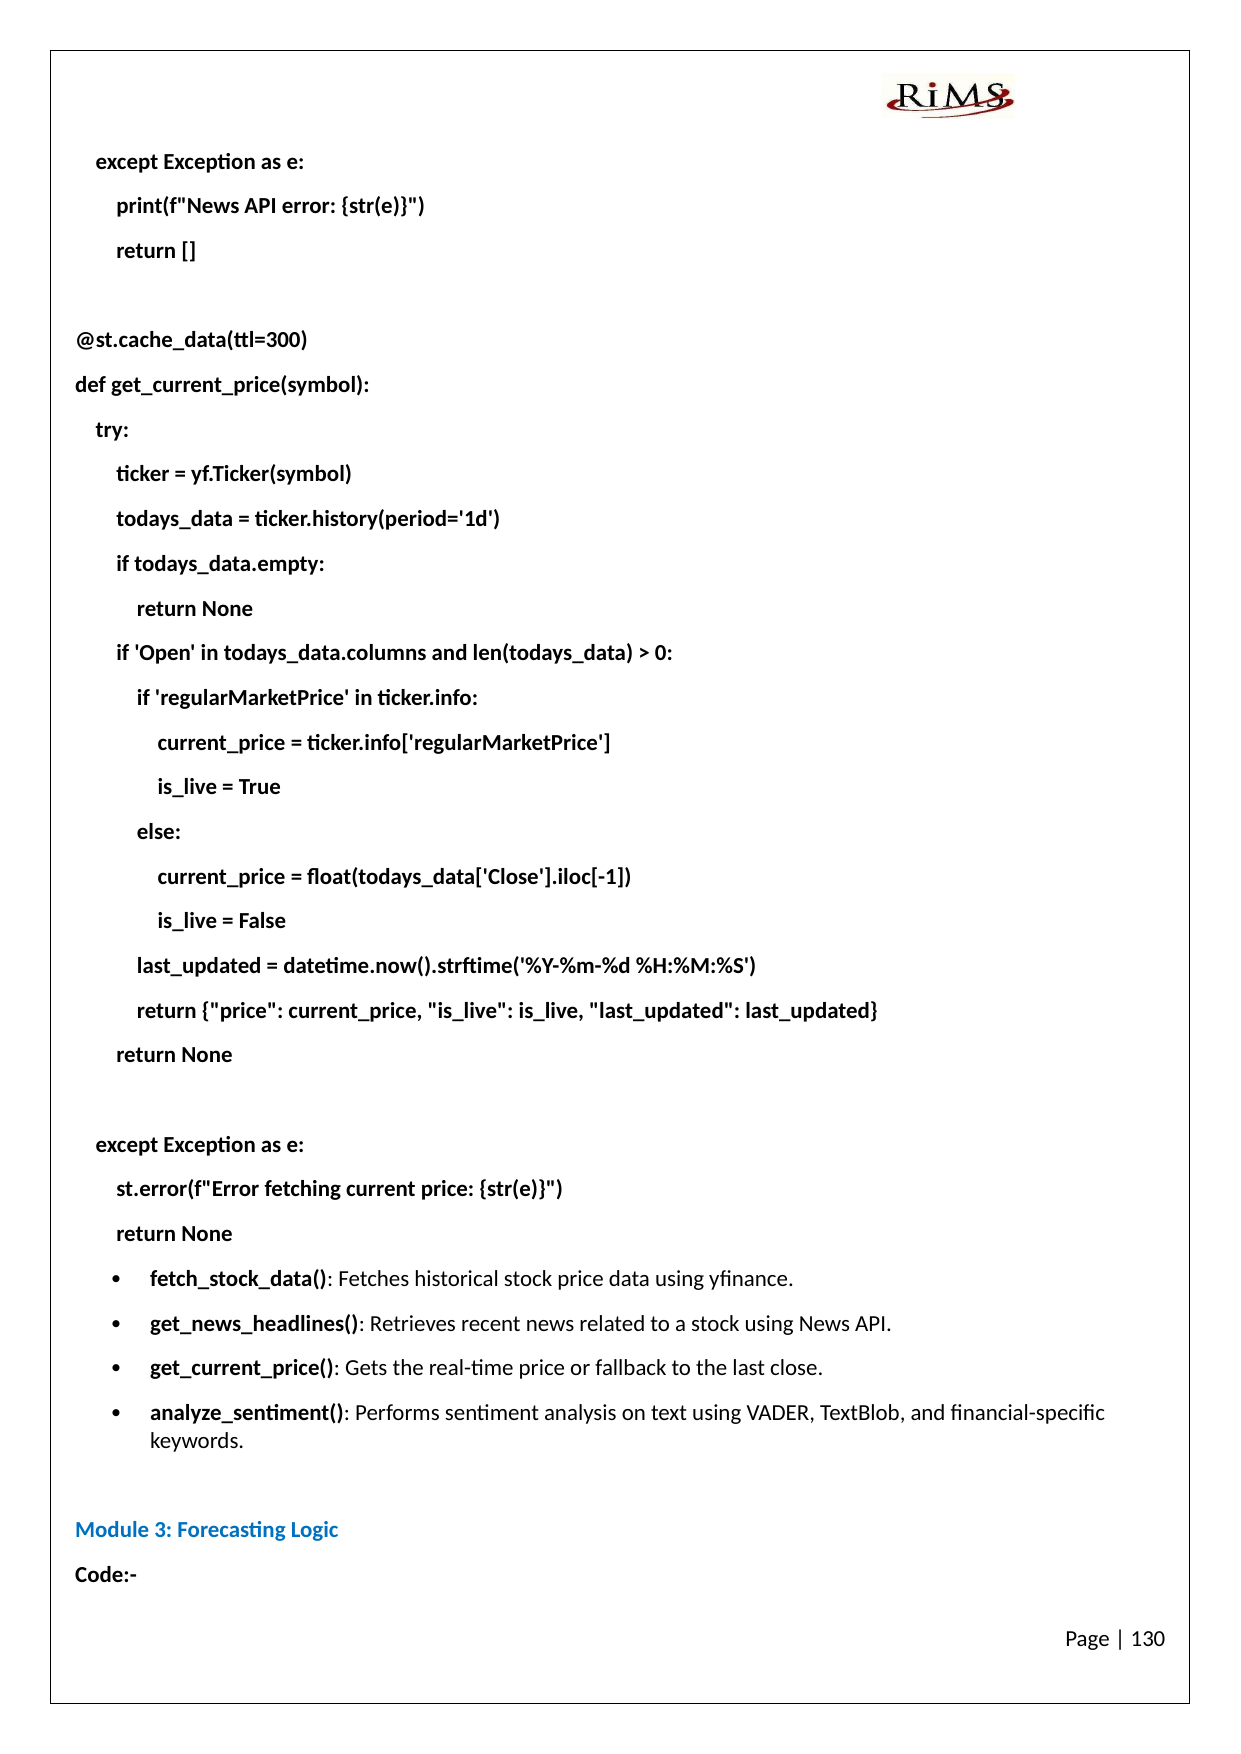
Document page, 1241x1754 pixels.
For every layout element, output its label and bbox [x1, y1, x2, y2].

picture [881, 73, 1016, 119]
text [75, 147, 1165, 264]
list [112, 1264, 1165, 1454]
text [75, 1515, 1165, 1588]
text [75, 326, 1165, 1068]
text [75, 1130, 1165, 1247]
